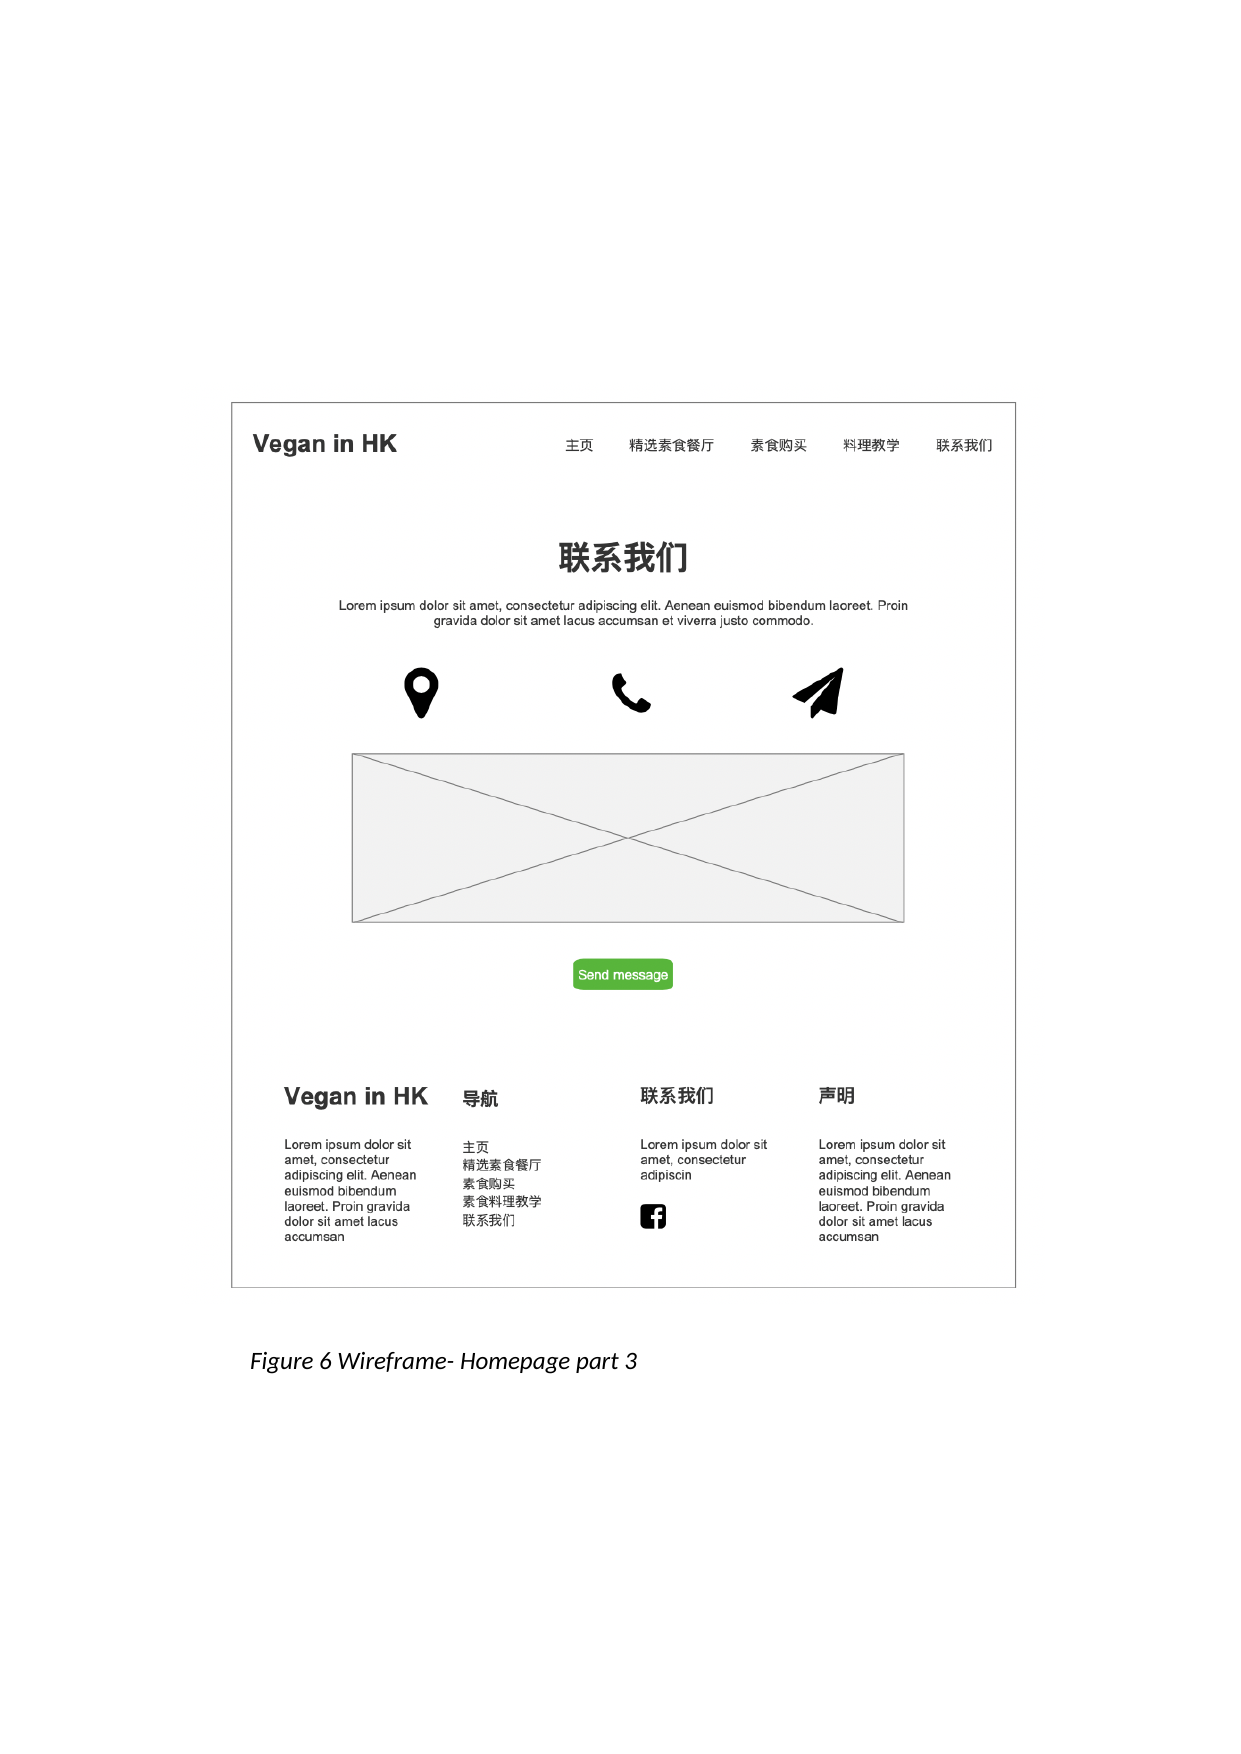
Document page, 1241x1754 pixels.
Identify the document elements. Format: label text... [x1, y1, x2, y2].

picture [180, 382, 1045, 1304]
